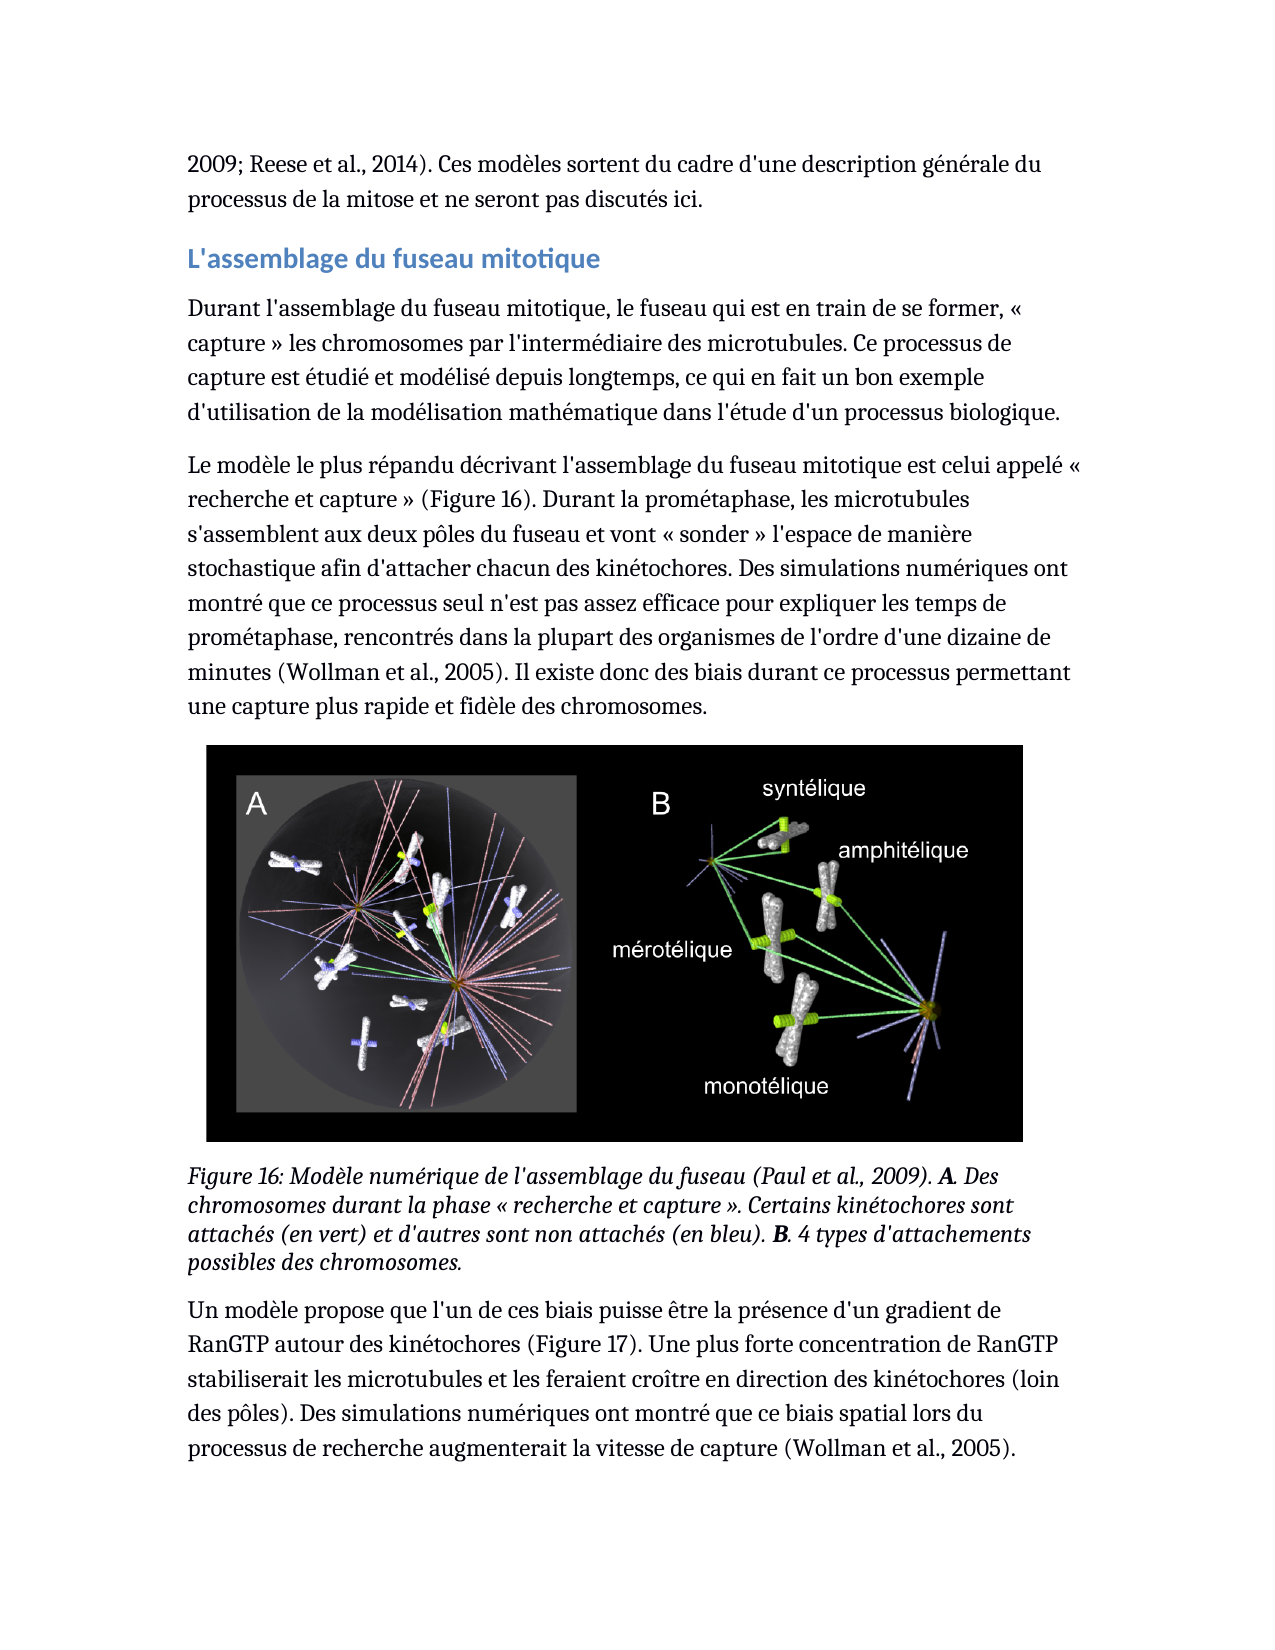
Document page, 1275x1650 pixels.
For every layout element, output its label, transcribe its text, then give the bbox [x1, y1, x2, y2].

text Figure 16: Modèle numérique de l'assemblage du fuseau (Paul et al., 2009). A. Des chromosomes durant la phase « recherche et capture ». Certains kinétochores sont attachés (en vert) et d'autres sont non attachés (en bleu). B. 4 types d'attachements possibles des chromosomes. [187, 1162, 1087, 1277]
text Le modèle le plus répandu décrivant l'assemblage du fuseau mitotique est celui appelé « recherche et capture » (Figure 16). Durant la prométaphase, les microtubules s'assemblent aux deux pôles du fuseau et vont « sonder » l'espace de manière stochastique afin d'attacher chacun des kinétochores. Des simulations numériques ont montré que ce processus seul n'est pas assez efficace pour expliquer les temps de prométaphase, rencontrés dans la plupart des organismes de l'ordre d'une dizaine de minutes (Wollman et al., 2005). Il existe donc des biais durant ce processus permettant une capture plus rapide et fidèle des chromosomes. [187, 451, 1087, 721]
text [187, 150, 1087, 213]
picture [206, 745, 1023, 1142]
text Durant l'assemblage du fuseau mitotique, le fuseau qui est en train de se former, « capture » les chromosomes par l'intermédiaire des microtubules. Ce processus de capture est étudié et modélisé depuis longtemps, ce qui en fait un bon exemple d'utilisation de la modélisation mathématique dans l'étude d'un processus biologique. [187, 294, 1087, 426]
subtitle L'assemblage du fuseau mitotique [187, 240, 1087, 275]
text Un modèle propose que l'un de ces biais puisse être la présence d'un gradient de RanGTP autour des kinétochores (Figure 17). Une plus forte concentration de RanGTP stabiliserait les microtubules et les feraient croître en direction des kinétochores (loin des pôles). Des simulations numériques ont montré que ce biais spatial lors du processus de recherche augmenterait la vitesse de capture (Wollman et al., 2005). [187, 1296, 1087, 1462]
